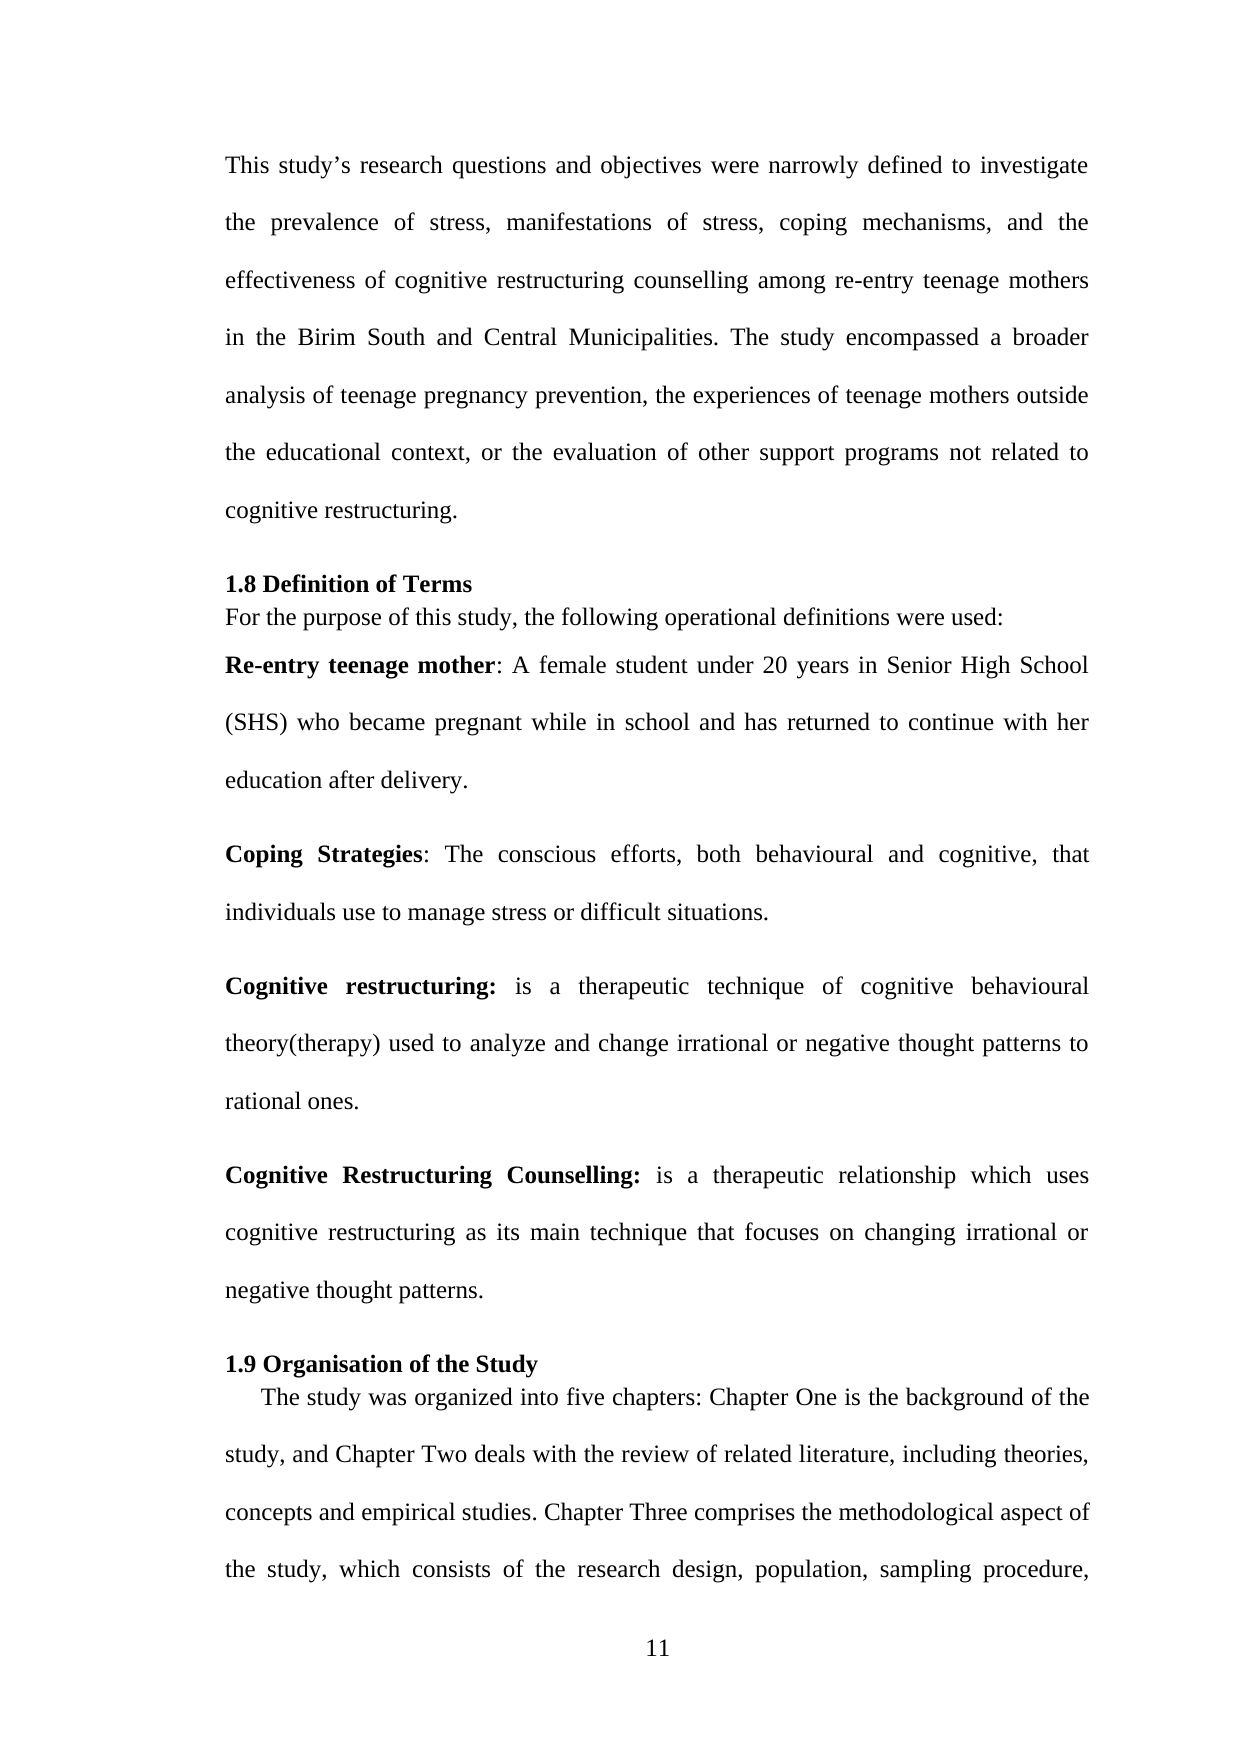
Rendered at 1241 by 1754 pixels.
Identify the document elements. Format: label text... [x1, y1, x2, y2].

subtitle 1.9 Organisation of the Study [225, 1349, 1090, 1378]
text Cognitive Restructuring Counselling: is a therapeutic relationship which uses cognitive restructuring as its main technique that focuses on changing irrational or negative thought patterns. [225, 1160, 1090, 1304]
text Re-entry teenage mother: A female student under 20 years in Senior High School (SHS) who became pregnant while in school and has returned to continue with her education after delivery. [225, 650, 1090, 794]
text For the purpose of this study, the following operational definitions were used: [225, 602, 1090, 631]
subtitle 1.8 Definition of Terms [225, 569, 1090, 598]
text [225, 1382, 1090, 1583]
text Coping Strategies: The conscious efforts, both behavioural and cognitive, that individuals use to manage stress or difficult situations. [225, 839, 1090, 925]
text Cognitive restructuring: is a therapeutic technique of cognitive behavioural theory(therapy) used to analyze and change irrational or negative thought patterns to rational ones. [225, 971, 1090, 1114]
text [225, 150, 1090, 524]
